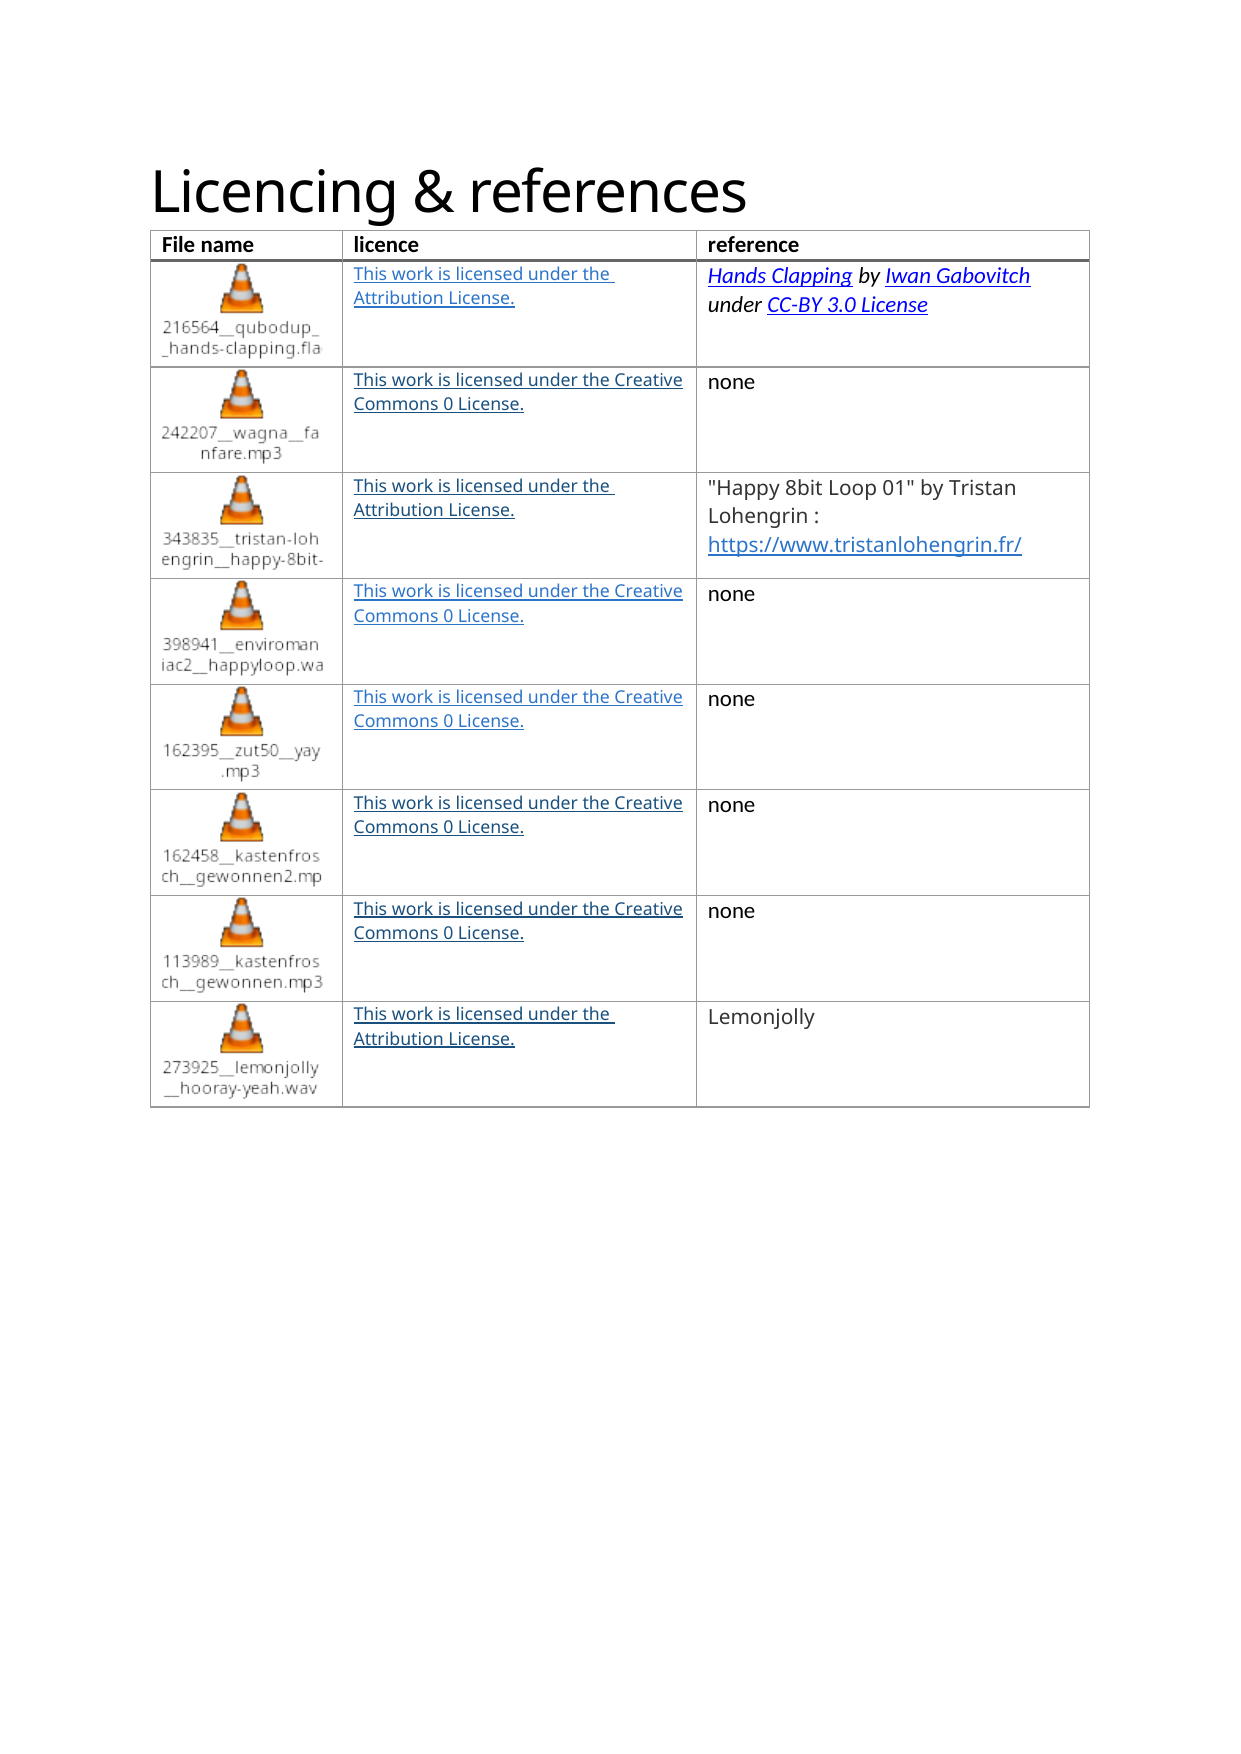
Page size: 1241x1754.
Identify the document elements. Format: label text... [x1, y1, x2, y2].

table_cell This work is licensed under the Creative Commons 0 License. [343, 579, 696, 683]
table_cell none [697, 685, 1089, 789]
table_cell [151, 368, 342, 472]
table_header licence [343, 231, 696, 258]
table_cell This work is licensed under the Creative Commons 0 License. [343, 896, 696, 1001]
table_cell Lemonjolly [697, 1002, 1089, 1106]
table_cell none [697, 368, 1089, 472]
table_cell [151, 685, 342, 789]
table_cell [151, 896, 342, 1001]
table_cell none [697, 790, 1089, 895]
table_cell none [697, 896, 1089, 1001]
table_cell This work is licensed under the Creative Commons 0 License. [343, 368, 696, 472]
table_cell [151, 790, 342, 895]
title Licencing & references [150, 150, 1090, 229]
table_cell [151, 579, 342, 683]
table_cell [151, 262, 342, 366]
table_cell This work is licensed under the Attribution License. [343, 473, 696, 578]
table_cell "Happy 8bit Loop 01" by Tristan Lohengrin : https://www.tristanlohengrin.fr/ [697, 473, 1089, 578]
table_cell This work is licensed under the Attribution License. [343, 1002, 696, 1106]
table_cell This work is licensed under the Attribution License. [343, 262, 696, 366]
table_cell none [697, 579, 1089, 683]
table_cell This work is licensed under the Creative Commons 0 License. [343, 685, 696, 789]
table_header reference [697, 231, 1089, 258]
table_cell [151, 473, 342, 578]
table_header File name [151, 231, 342, 258]
table_cell [151, 1002, 342, 1106]
table_cell This work is licensed under the Creative Commons 0 License. [343, 790, 696, 895]
table_cell Hands Clapping by Iwan Gabovitch under CC-BY 3.0 License [697, 262, 1089, 366]
